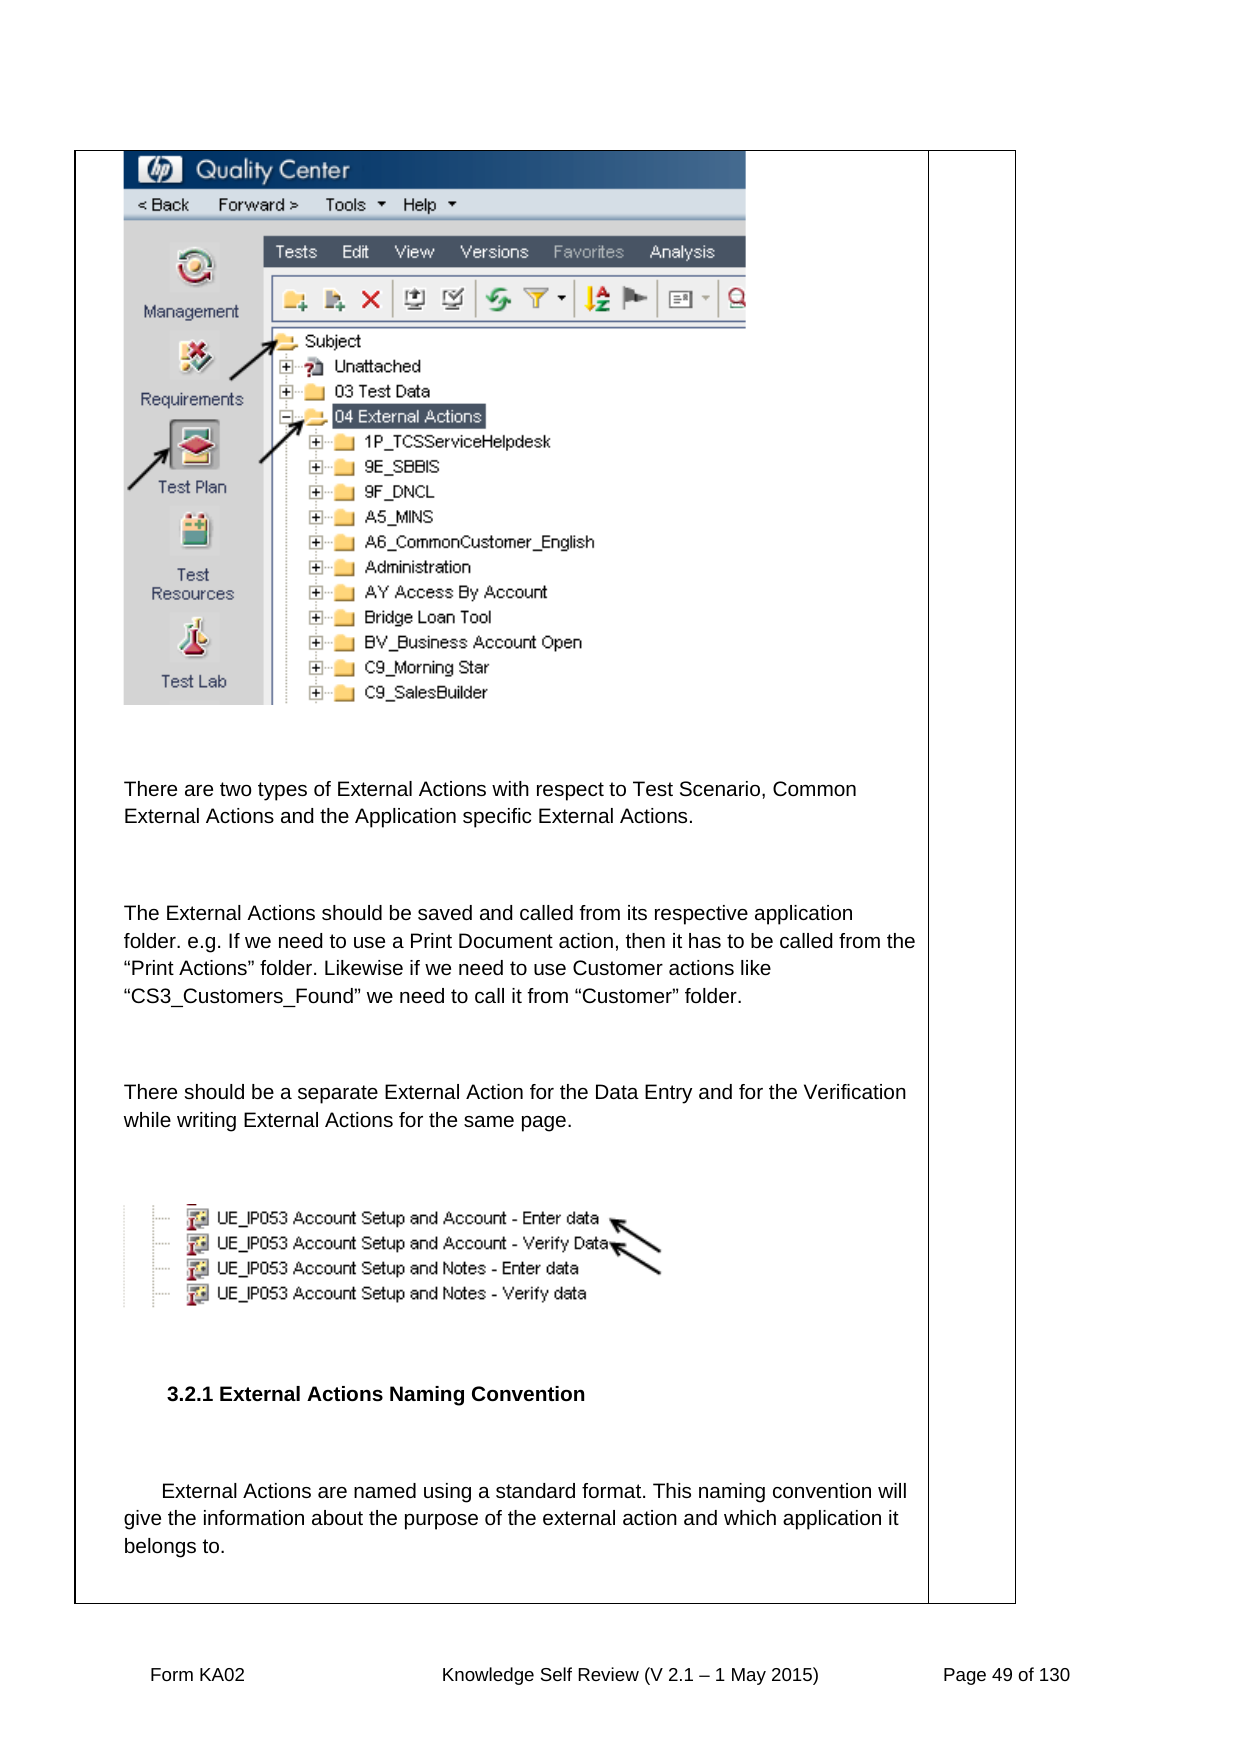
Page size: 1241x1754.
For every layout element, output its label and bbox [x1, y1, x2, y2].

table_cell [929, 151, 1015, 1603]
picture [123, 151, 746, 705]
table_cell [76, 151, 928, 1603]
picture [123, 1204, 752, 1309]
